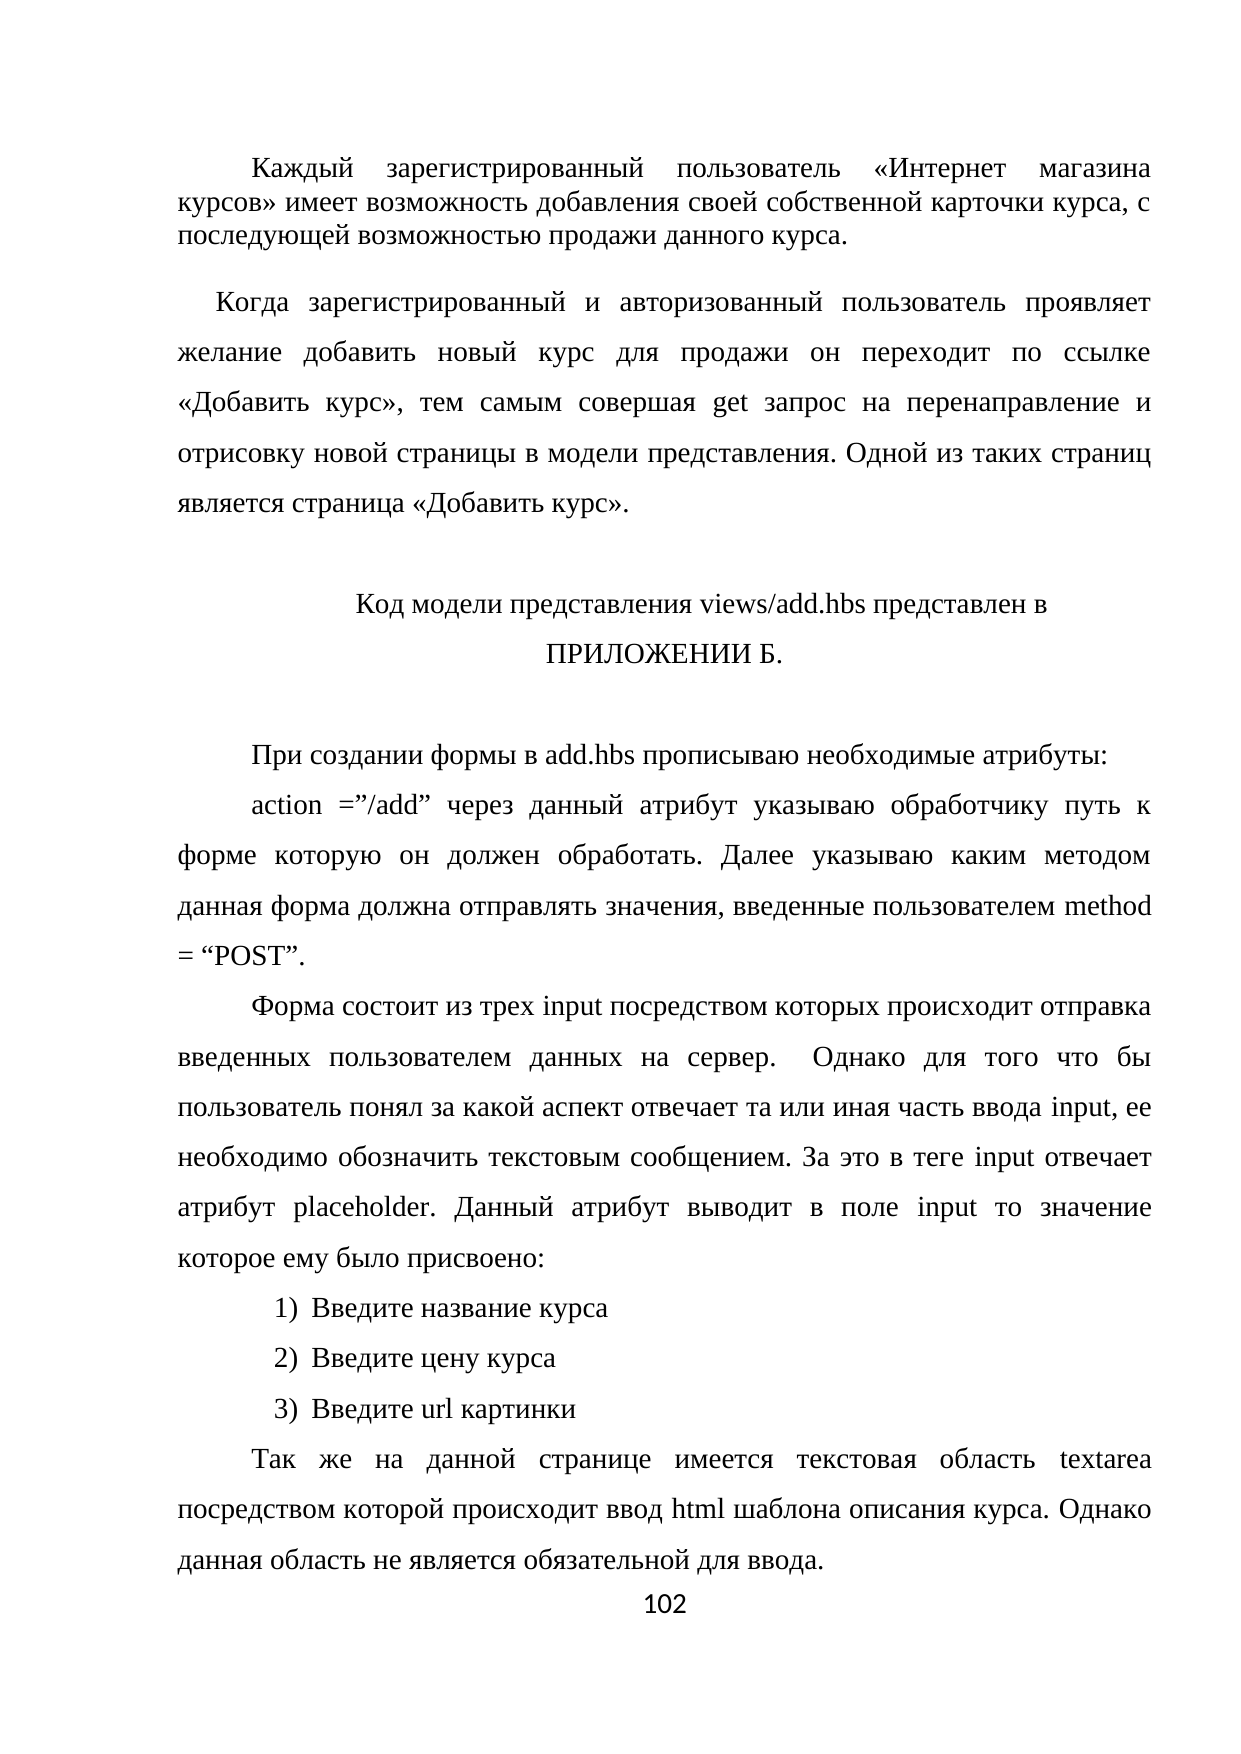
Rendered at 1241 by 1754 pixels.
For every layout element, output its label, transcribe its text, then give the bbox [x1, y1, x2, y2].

text Форма состоит из трех input посредством которых происходит отправка введенных пользователем данных на сервер. Однако для того что бы пользователь понял за какой аспект отвечает та или иная часть ввода input, ее необходимо обозначить текстовым сообщением. За это в теге input отвечает атрибут placeholder. Данный атрибут выводит в поле input то значение которое ему было присвоено: [177, 988, 1152, 1273]
text Так же на данной странице имеется текстовая область textarea посредством которой происходит ввод html шаблона описания курса. Однако данная область не является обязательной для ввода. [177, 1441, 1152, 1575]
text Когда зарегистрированный и авторизованный пользователь проявляет желание добавить новый курс для продажи он переходит по ссылке «Добавить курс», тем самым совершая get запрос на перенаправление и отрисовку новой страницы в модели представления. Одной из таких страниц является страница «Добавить курс». [177, 284, 1152, 519]
text action =”/add” через данный атрибут указываю обработчику путь к форме которую он должен обработать. Далее указываю каким методом данная форма должна отправлять значения, введенные пользователем method = “POST”. [177, 787, 1152, 972]
text При создании формы в add.hbs прописываю необходимые атрибуты: [177, 737, 1152, 770]
text Код модели представления views/add.hbs представлен в ПРИЛОЖЕНИИ Б. [177, 586, 1152, 670]
list Введите url картинки [274, 1391, 1152, 1424]
list Введите название курса [274, 1290, 1152, 1324]
list Введите цену курса [274, 1341, 1152, 1374]
text Каждый зарегистрированный пользователь «Интернет магазина курсов» имеет возможность добавления своей собственной карточки курса, с последующей возможностью продажи данного курса. [177, 151, 1152, 251]
